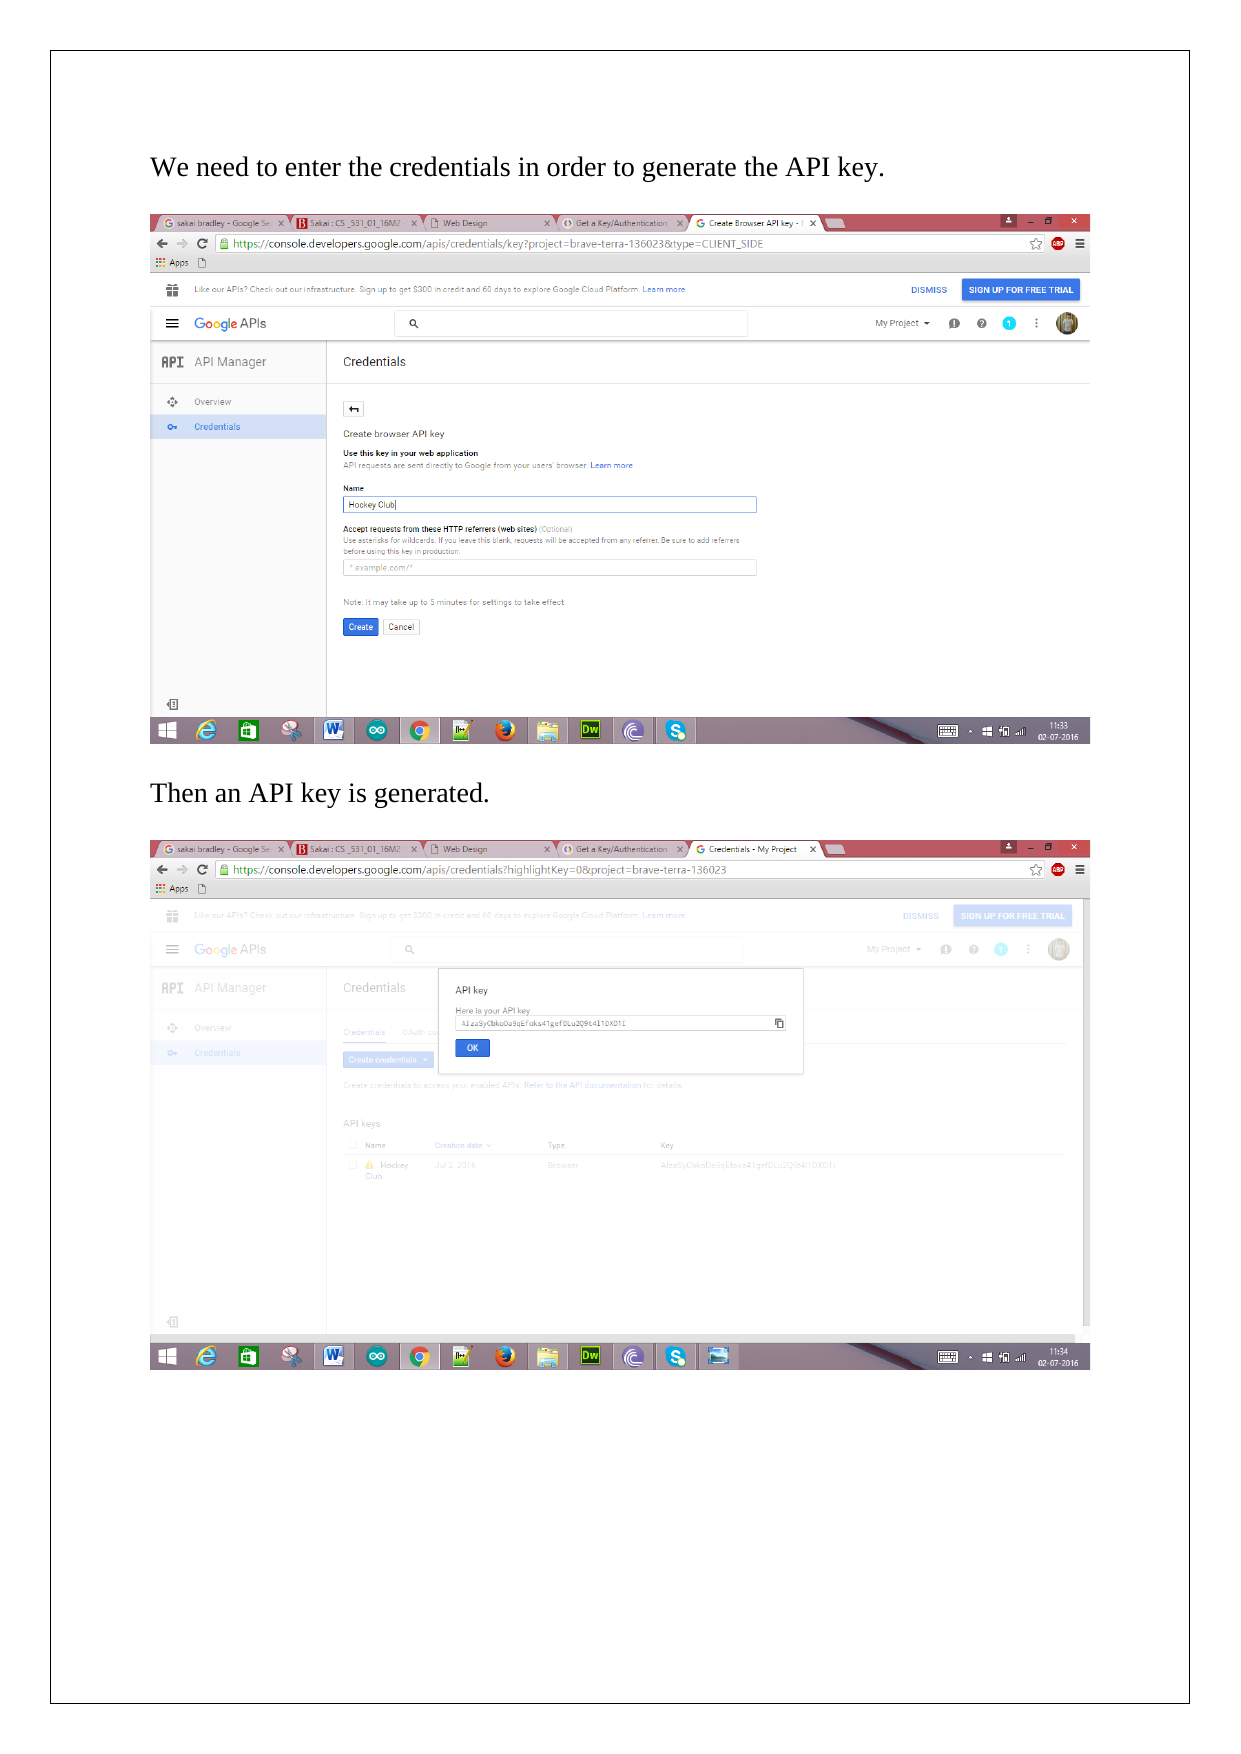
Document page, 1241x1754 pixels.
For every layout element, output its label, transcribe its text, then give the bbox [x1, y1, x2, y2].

picture [150, 840, 1091, 1370]
text Then an API key is generated. [150, 776, 1090, 808]
text We need to enter the credentials in order to generate the API key. [150, 150, 1090, 182]
picture [150, 214, 1091, 744]
